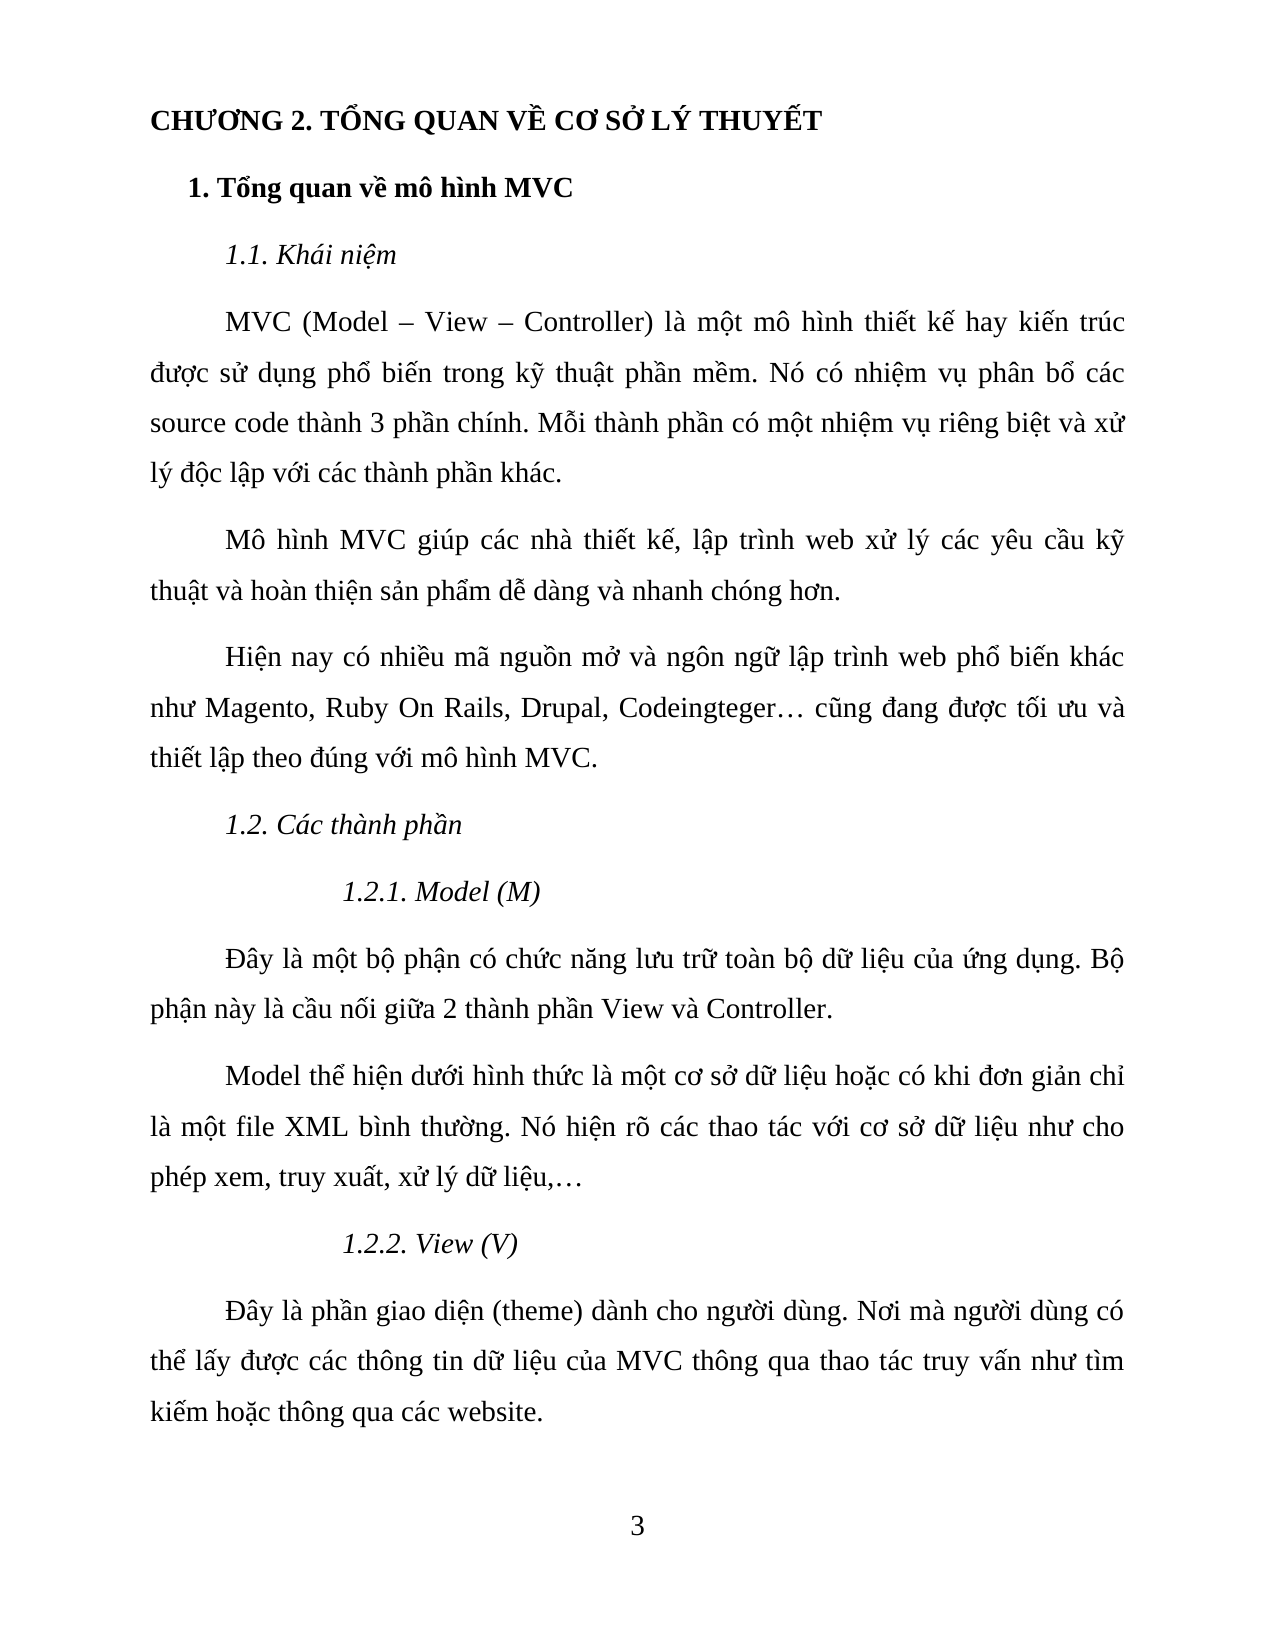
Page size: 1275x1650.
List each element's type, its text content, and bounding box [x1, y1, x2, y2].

text Model thể hiện dưới hình thức là một cơ sở dữ liệu hoặc có khi đơn giản chỉ là một file XML bình thường. Nó hiện rõ các thao tác với cơ sở dữ liệu như cho phép xem, truy xuất, xử lý dữ liệu,… [150, 1058, 1125, 1193]
text Đây là phần giao diện (theme) dành cho người dùng. Nơi mà người dùng có thể lấy được các thông tin dữ liệu của MVC thông qua thao tác truy vấn như tìm kiếm hoặc thông qua các website. [150, 1293, 1125, 1427]
text Mô hình MVC giúp các nhà thiết kế, lập trình web xử lý các yêu cầu kỹ thuật và hoàn thiện sản phẩm dễ dàng và nhanh chóng hơn. [150, 522, 1125, 606]
text Model (M) [342, 874, 1125, 908]
text TỔNG QUAN VỀ CƠ SỞ LÝ THUYẾT [150, 103, 1125, 137]
text View (V) [342, 1226, 1125, 1259]
text MVC (Model – View – Controller) là một mô hình thiết kế hay kiến trúc được sử dụng phổ biến trong kỹ thuật phần mềm. Nó có nhiệm vụ phân bổ các source code thành 3 phần chính. Mỗi thành phần có một nhiệm vụ riêng biệt và xử lý độc lập với các thành phần khác. [150, 304, 1125, 489]
text Đây là một bộ phận có chức năng lưu trữ toàn bộ dữ liệu của ứng dụng. Bộ phận này là cầu nối giữa 2 thành phần View và Controller. [150, 941, 1125, 1025]
text Khái niệm [225, 237, 1125, 271]
text Các thành phần [225, 807, 1125, 841]
text Hiện nay có nhiều mã nguồn mở và ngôn ngữ lập trình web phổ biến khác như Magento, Ruby On Rails, Drupal, Codeingteger… cũng đang được tối ưu và thiết lập theo đúng với mô hình MVC. [150, 639, 1125, 774]
text Tổng quan về mô hình MVC [187, 170, 1125, 204]
